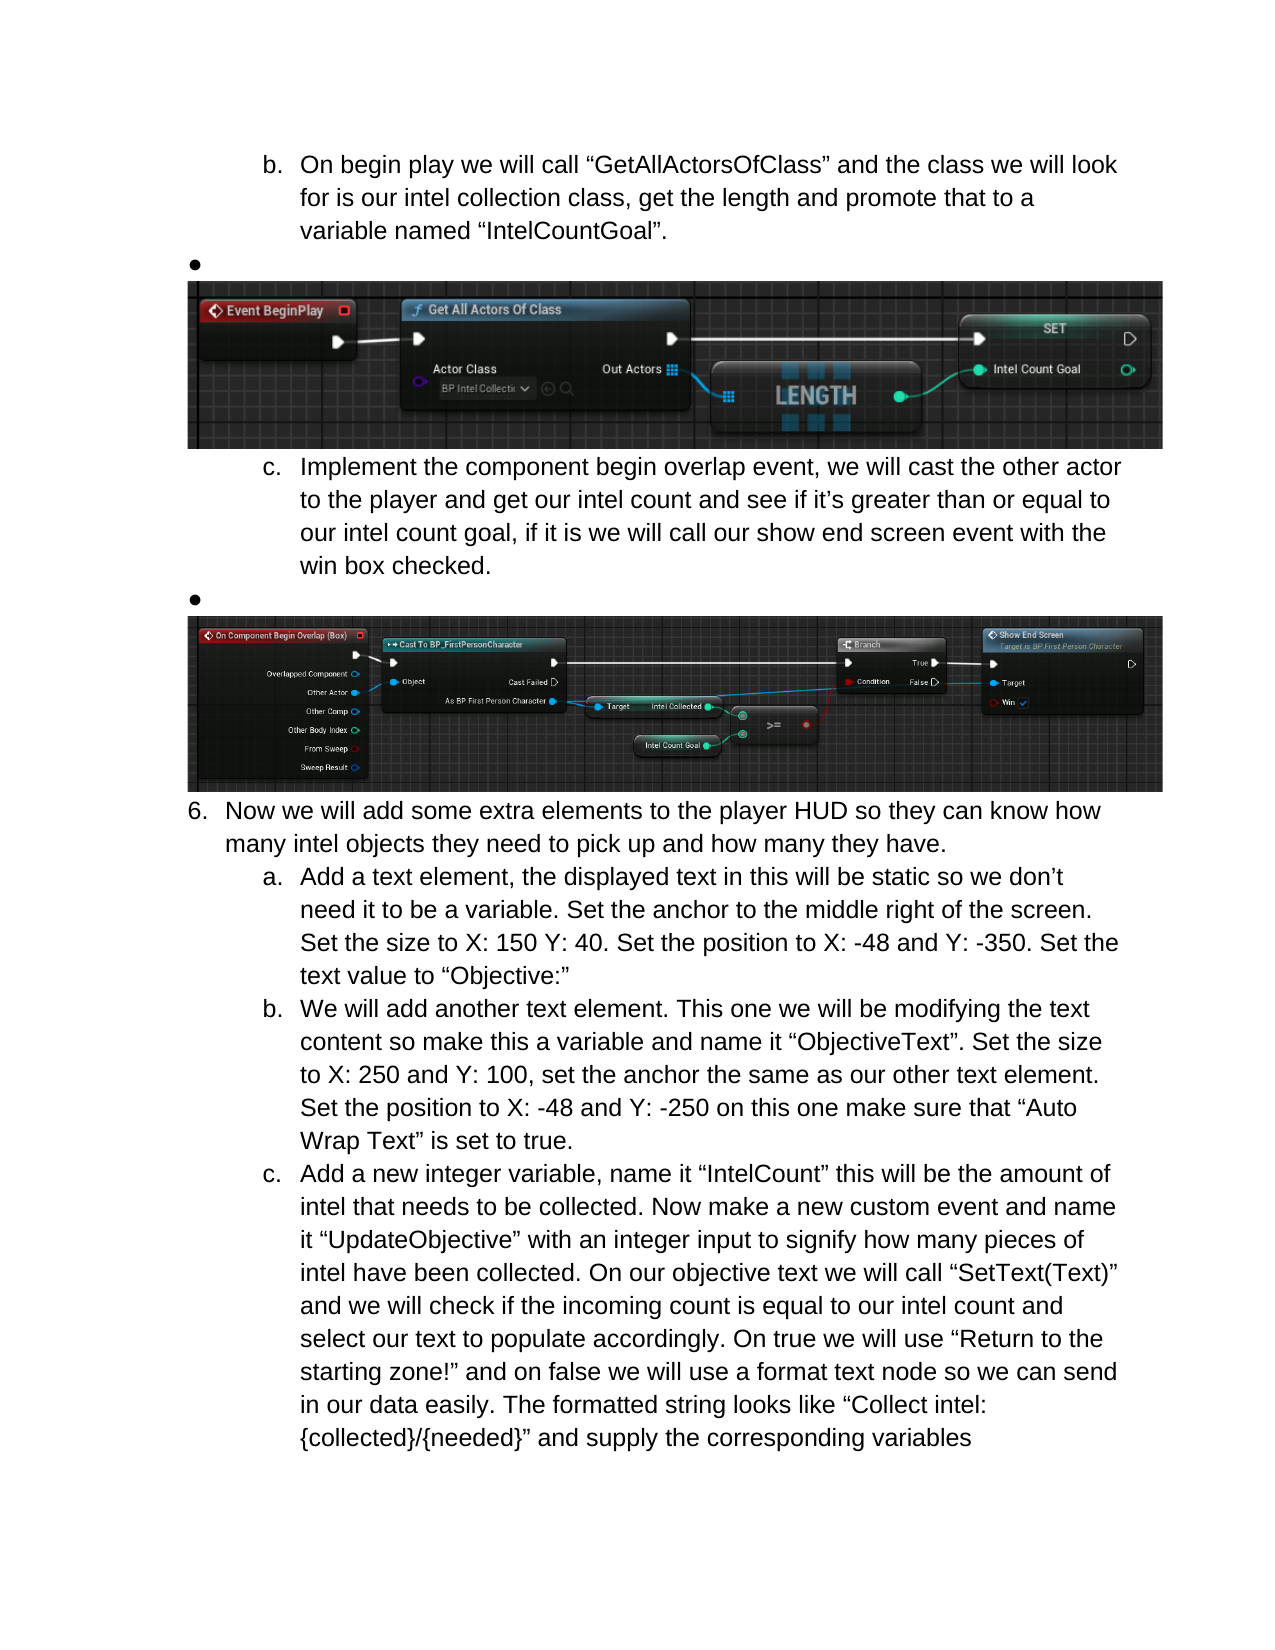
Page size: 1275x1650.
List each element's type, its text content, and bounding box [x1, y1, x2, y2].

picture [187, 281, 1163, 449]
list We will add another text element. This one we will be modifying the text content so make this a variable and name it “ObjectiveText”. Set the size to X: 250 and Y: 100, set the anchor the same as our other text element. Set the position to X: -48 and Y: -250 on this one make sure that “Auto Wrap Text” is set to true. [262, 994, 1125, 1155]
picture [187, 616, 1163, 792]
list Now we will add some extra elements to the player HUD so they can know how many intel objects they need to pick up and how many they have. [187, 796, 1125, 857]
list Add a text element, the displayed text in this will be static so we don’t need it to be a variable. Set the anchor to the middle right of the screen. Set the size to X: 150 Y: 40. Set the position to X: -48 and Y: -350. Set the text value to “Objective:” [262, 862, 1125, 989]
list On begin play we will call “GetAllActorsOfClass” and the class we will look for is our intel collection class, get the length and promote that to a variable named “IntelCountGoal”. [262, 150, 1125, 245]
list Add a new integer variable, name it “IntelCount” this will be the amount of intel that needs to be collected. Now make a new custom event and name it “UpdateObjective” with an integer input to signify how many pieces of intel have been collected. On our objective text we will call “SetText(Text)” and we will check if the incoming count is equal to our intel count and select our text to populate accordingly. On true we will use “Return to the starting zone!” and on false we will use a format text node so we can send in our data easily. The formatted string looks like “Collect intel: {collected}/{needed}” and supply the corresponding variables [262, 1159, 1125, 1452]
list Implement the component begin overlap event, we will cast the other actor to the player and get our intel count and see if it’s greater than or equal to our intel count goal, if it is we will call our show end screen event with the win box checked. [262, 452, 1125, 580]
